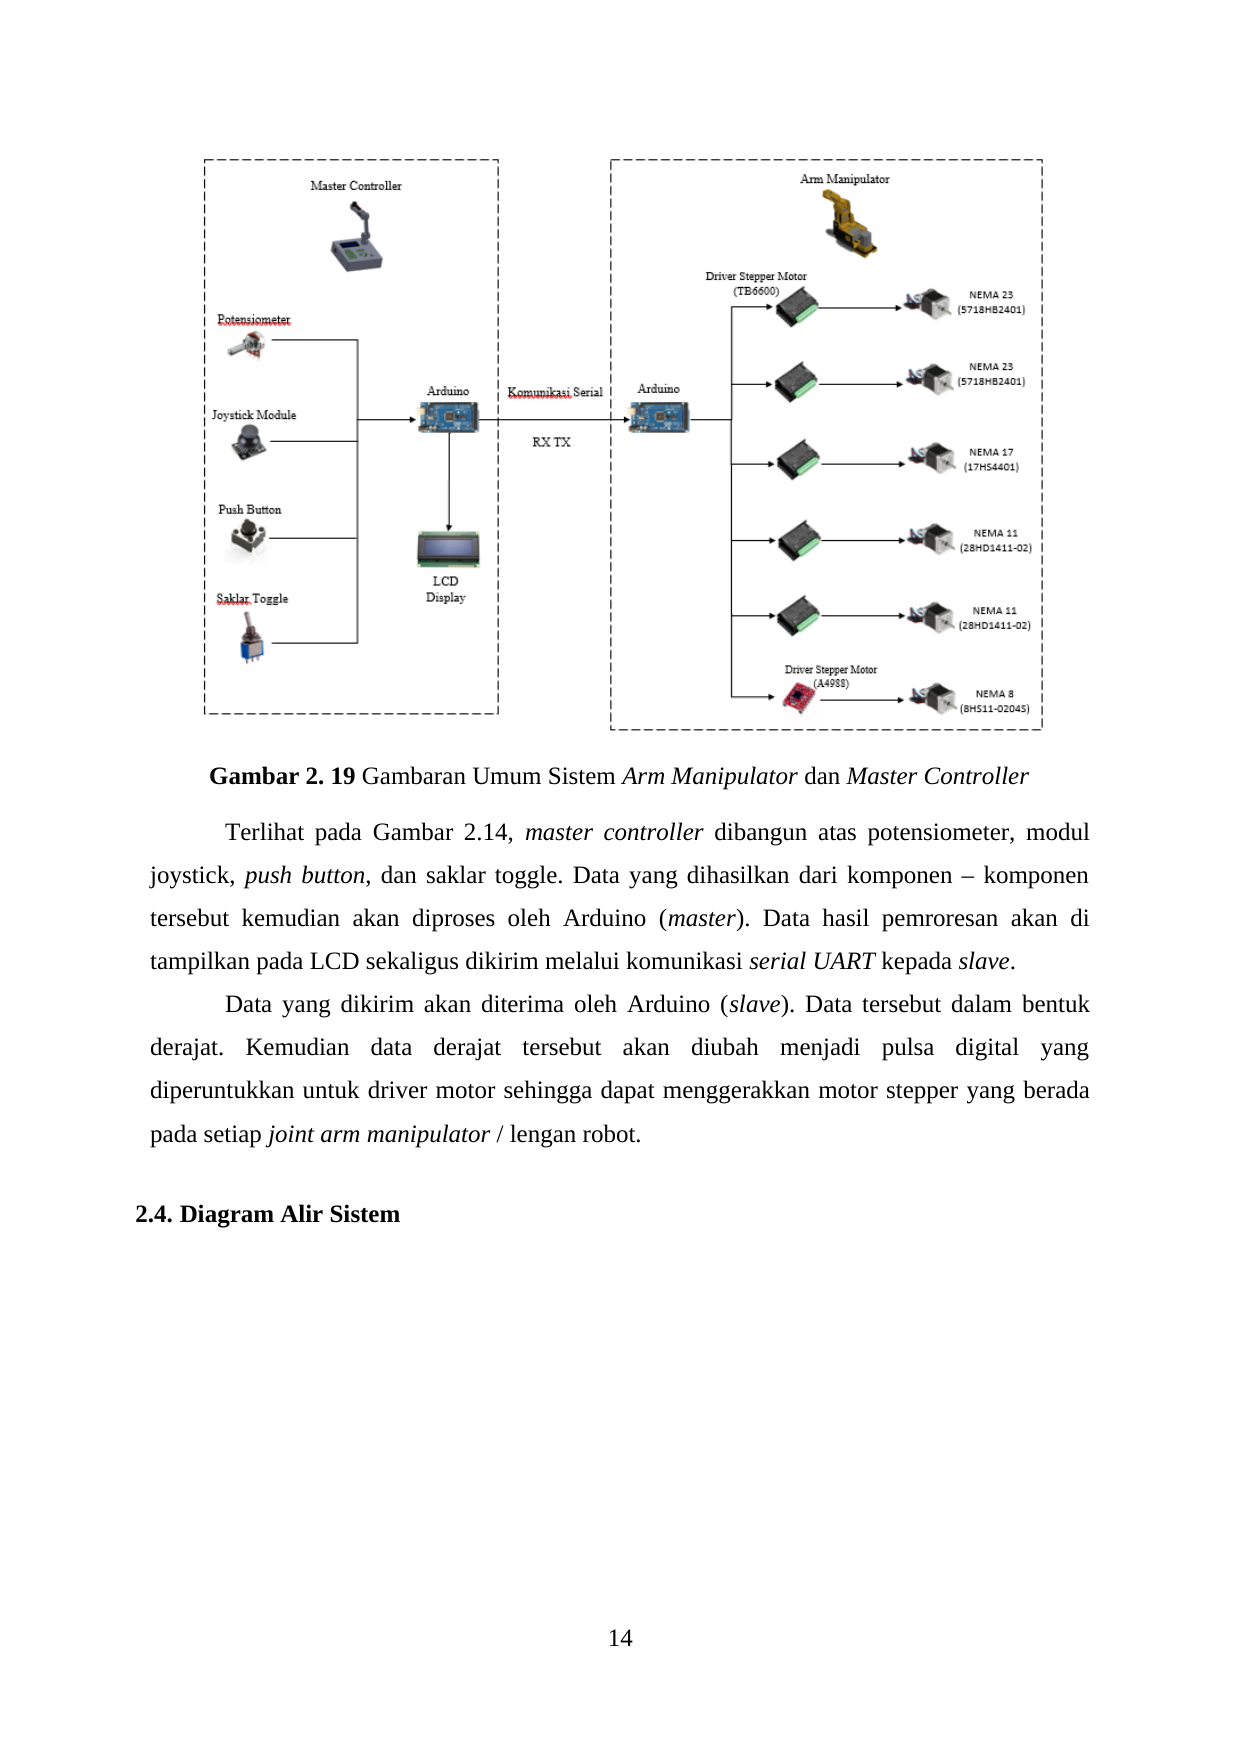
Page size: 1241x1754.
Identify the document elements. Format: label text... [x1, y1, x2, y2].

text Gambar 2. 19 Gambaran Umum Sistem Arm Manipulator dan Master Controller [150, 761, 1090, 790]
text Data yang dikirim akan diterima oleh Arduino (slave). Data tersebut dalam bentuk derajat. Kemudian data derajat tersebut akan diubah menjadi pulsa digital yang diperuntukkan untuk driver motor sehingga dapat menggerakkan motor stepper yang berada pada setiap joint arm manipulator / lengan robot. [150, 989, 1090, 1147]
picture [187, 150, 1053, 735]
text Diagram Alir Sistem [135, 1199, 1090, 1228]
text Terlihat pada Gambar 2.14, master controller dibangun atas potensiometer, modul joystick, push button, dan saklar toggle. Data yang dihasilkan dari komponen – komponen tersebut kemudian akan diproses oleh Arduino (master). Data hasil pemroresan akan di tampilkan pada LCD sekaligus dikirim melalui komunikasi serial UART kepada slave. [150, 817, 1090, 975]
